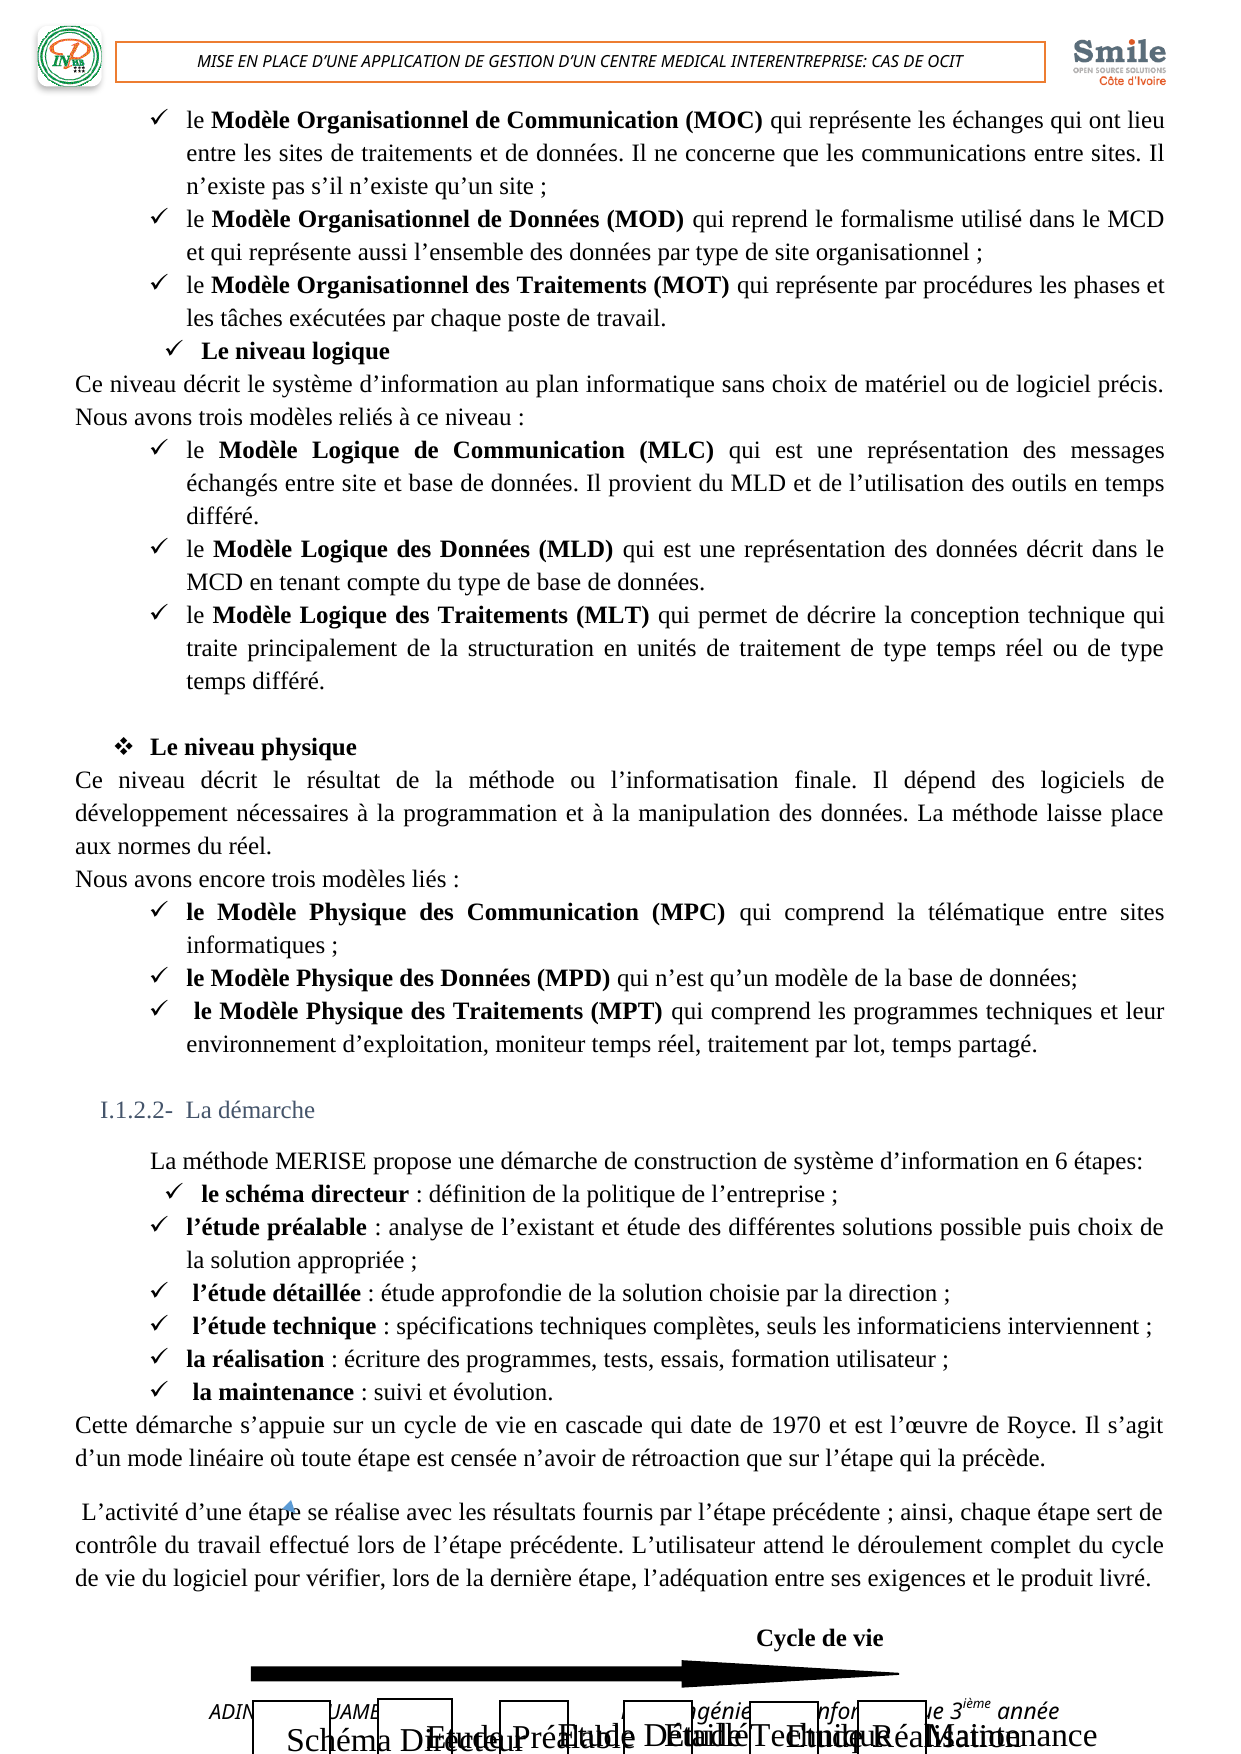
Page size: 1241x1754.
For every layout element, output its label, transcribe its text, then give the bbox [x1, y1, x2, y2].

text Cette démarche s’appuie sur un cycle de vie en cascade qui date de 1970 et est l’œuvre de Royce. Il s’agit d’un mode linéaire où toute étape est censée n’avoir de rétroaction que sur l’étape qui la précède. [75, 1411, 1165, 1472]
list le schéma directeur : définition de la politique de l’entreprise ; [163, 1179, 1165, 1208]
text Nous avons encore trois modèles liés : [75, 864, 1165, 893]
list le Modèle Physique des Communication (MPC) qui comprend la télématique entre sites informatiques ; [149, 897, 1165, 959]
text I.1.2.2- La démarche [75, 1095, 1165, 1124]
list le Modèle Organisationnel de Données (MOD) qui reprend le formalisme utilisé dans le MCD et qui représente aussi l’ensemble des données par type de site organisationnel ; [149, 204, 1165, 266]
list l’étude détaillée : étude approfondie de la solution choisie par la direction ; [149, 1278, 1165, 1307]
text Ce niveau décrit le résultat de la méthode ou l’informatisation finale. Il dépend des logiciels de développement nécessaires à la programmation et à la manipulation des données. La méthode laisse place aux normes du réel. [75, 765, 1165, 860]
list le Modèle Organisationnel des Traitements (MOT) qui représente par procédures les phases et les tâches exécutées par chaque poste de travail. [149, 270, 1165, 332]
list le Modèle Physique des Traitements (MPT) qui comprend les programmes techniques et leur environnement d’exploitation, moniteur temps réel, traitement par lot, temps partagé. [149, 996, 1165, 1058]
list la réalisation : écriture des programmes, tests, essais, formation utilisateur ; [149, 1344, 1165, 1373]
list Le niveau physique [112, 732, 1165, 761]
list le Modèle Logique des Traitements (MLT) qui permet de décrire la conception technique qui traite principalement de la structuration en unités de traitement de type temps réel ou de type temps différé. [149, 600, 1165, 695]
list le Modèle Physique des Données (MPD) qui n’est qu’un modèle de la base de données; [149, 963, 1165, 992]
list le Modèle Organisationnel de Communication (MOC) qui représente les échanges qui ont lieu entre les sites de traitements et de données. Il ne concerne que les communications entre sites. Il n’existe pas s’il n’existe qu’un site ; [149, 105, 1165, 199]
text Ce niveau décrit le système d’information au plan informatique sans choix de matériel ou de logiciel précis. Nous avons trois modèles reliés à ce niveau : [75, 369, 1165, 431]
list l’étude préalable : analyse de l’existant et étude des différentes solutions possible puis choix de la solution appropriée ; [149, 1212, 1165, 1274]
picture [1072, 37, 1167, 86]
text L’activité d’une étape se réalise avec les résultats fournis par l’étape précédente ; ainsi, chaque étape sert de contrôle du travail effectué lors de l’étape précédente. L’utilisateur attend le déroulement complet du cycle de vie du logiciel pour vérifier, lors de la dernière étape, l’adéquation entre ses exigences et le produit livré. [75, 1497, 1165, 1592]
list la maintenance : suivi et évolution. [149, 1377, 1165, 1406]
list le Modèle Logique de Communication (MLC) qui est une représentation des messages échangés entre site et base de données. Il provient du MLD et de l’utilisation des outils en temps différé. [149, 435, 1165, 530]
list Le niveau logique [163, 336, 1165, 365]
list La méthode MERISE propose une démarche de construction de système d’information en 6 étapes: [150, 1146, 1165, 1175]
list le Modèle Logique des Données (MLD) qui est une représentation des données décrit dans le MCD en tenant compte du type de base de données. [149, 534, 1165, 596]
list l’étude technique : spécifications techniques complètes, seuls les informaticiens interviennent ; [149, 1311, 1165, 1340]
